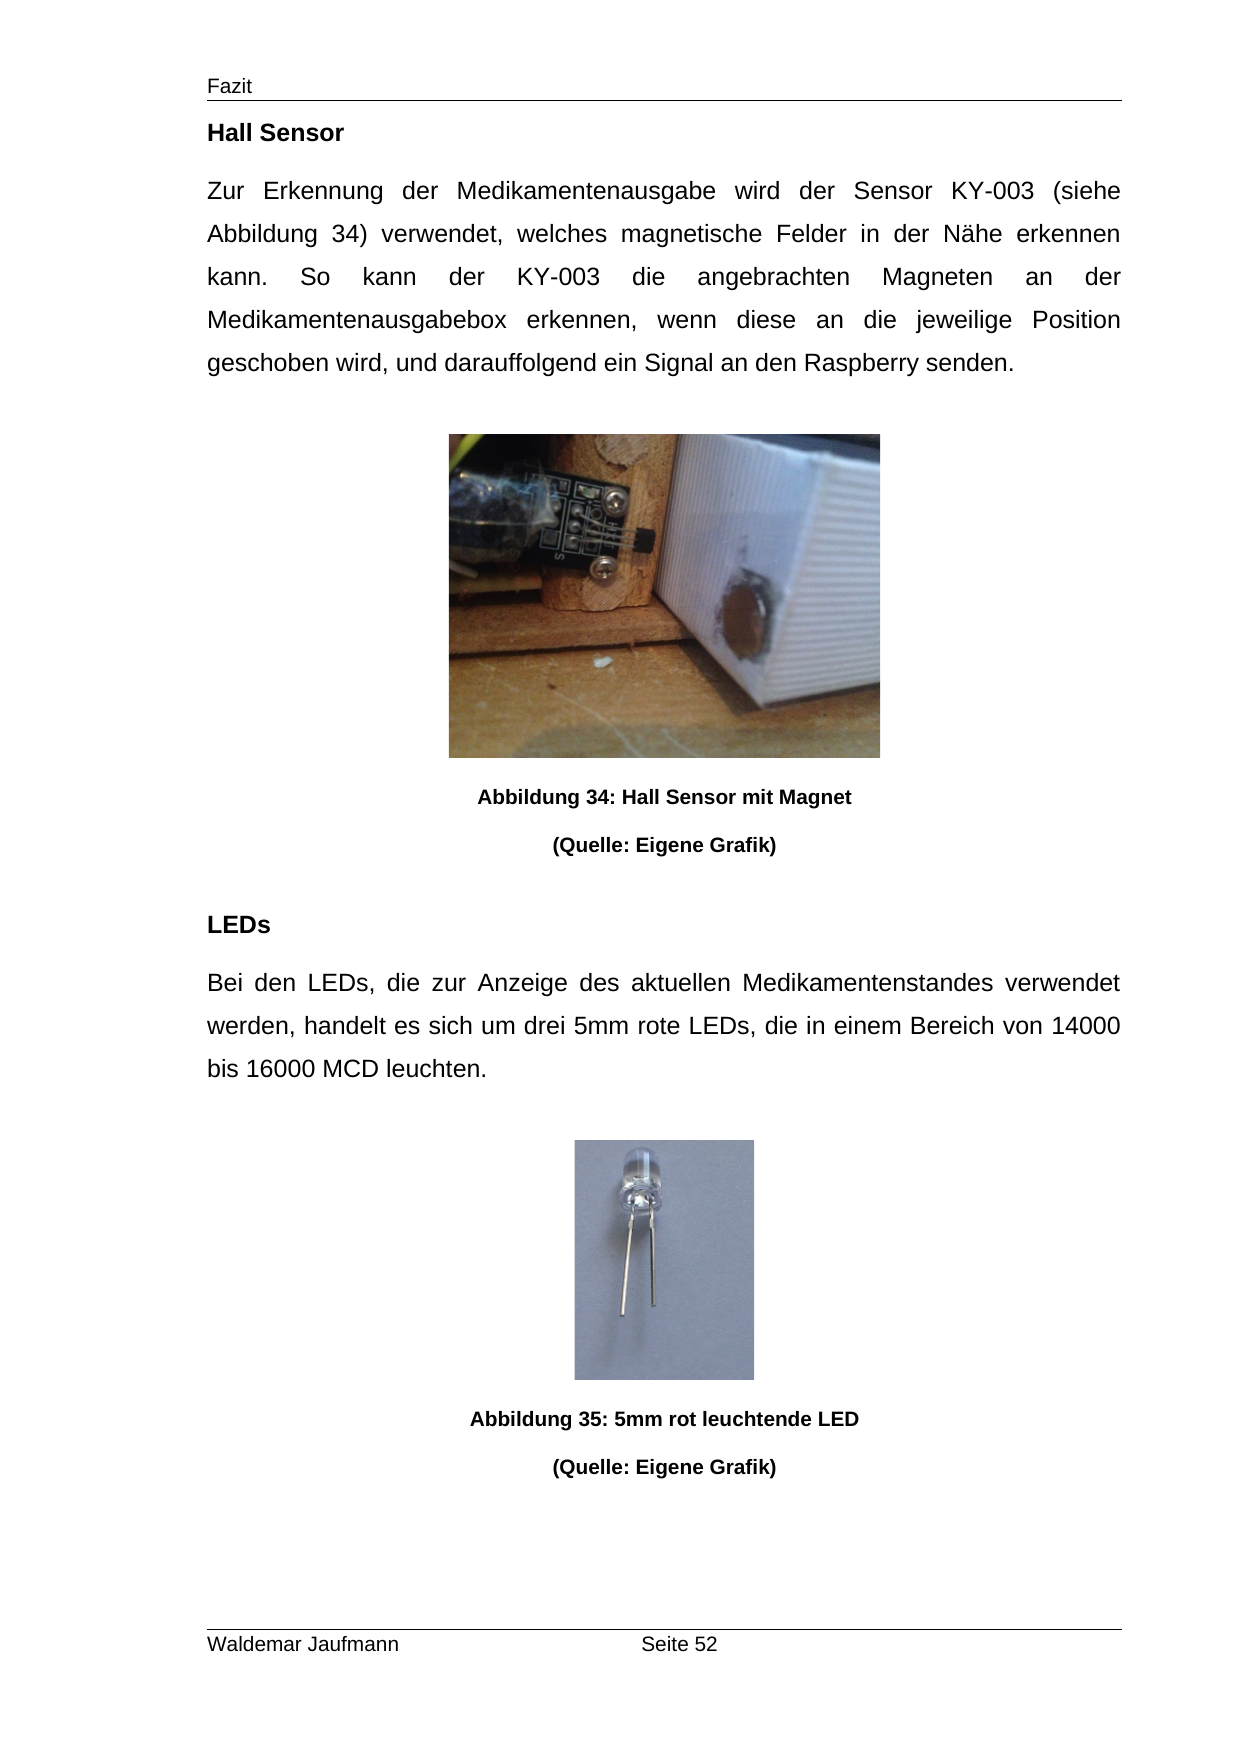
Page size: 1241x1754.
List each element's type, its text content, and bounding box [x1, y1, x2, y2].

picture [574, 1140, 755, 1380]
text Zur Erkennung der Medikamentenausgabe wird der Sensor KY-003 (siehe Abbildung 33) verwendet, welches magnetische Felder in der Nähe erkennen kann. So kann der KY-003 die angebrachten Magneten an der Medikamentenausgabebox erkennen, wenn diese an die jeweilige Position geschoben wird, und darauffolgend ein Signal an den Raspberry senden. [207, 176, 1122, 377]
text (Quelle: Eigene Grafik) [207, 833, 1122, 857]
text Hall Sensor [207, 118, 1122, 147]
text Bei den LEDs, die zur Anzeige des aktuellen Medikamentenstandes verwendet werden, handelt es sich um drei 5mm rote LEDs, die in einem Bereich von 14000 bis 16000 MCD leuchten. [207, 968, 1122, 1083]
text Abbildung 34: Hall Sensor mit Magnet [207, 785, 1122, 809]
text Abbildung 35: 5mm rot leuchtende LED [207, 1406, 1122, 1430]
picture [448, 434, 880, 758]
text LEDs [207, 910, 1122, 939]
text (Quelle: Eigene Grafik) [207, 1455, 1122, 1479]
